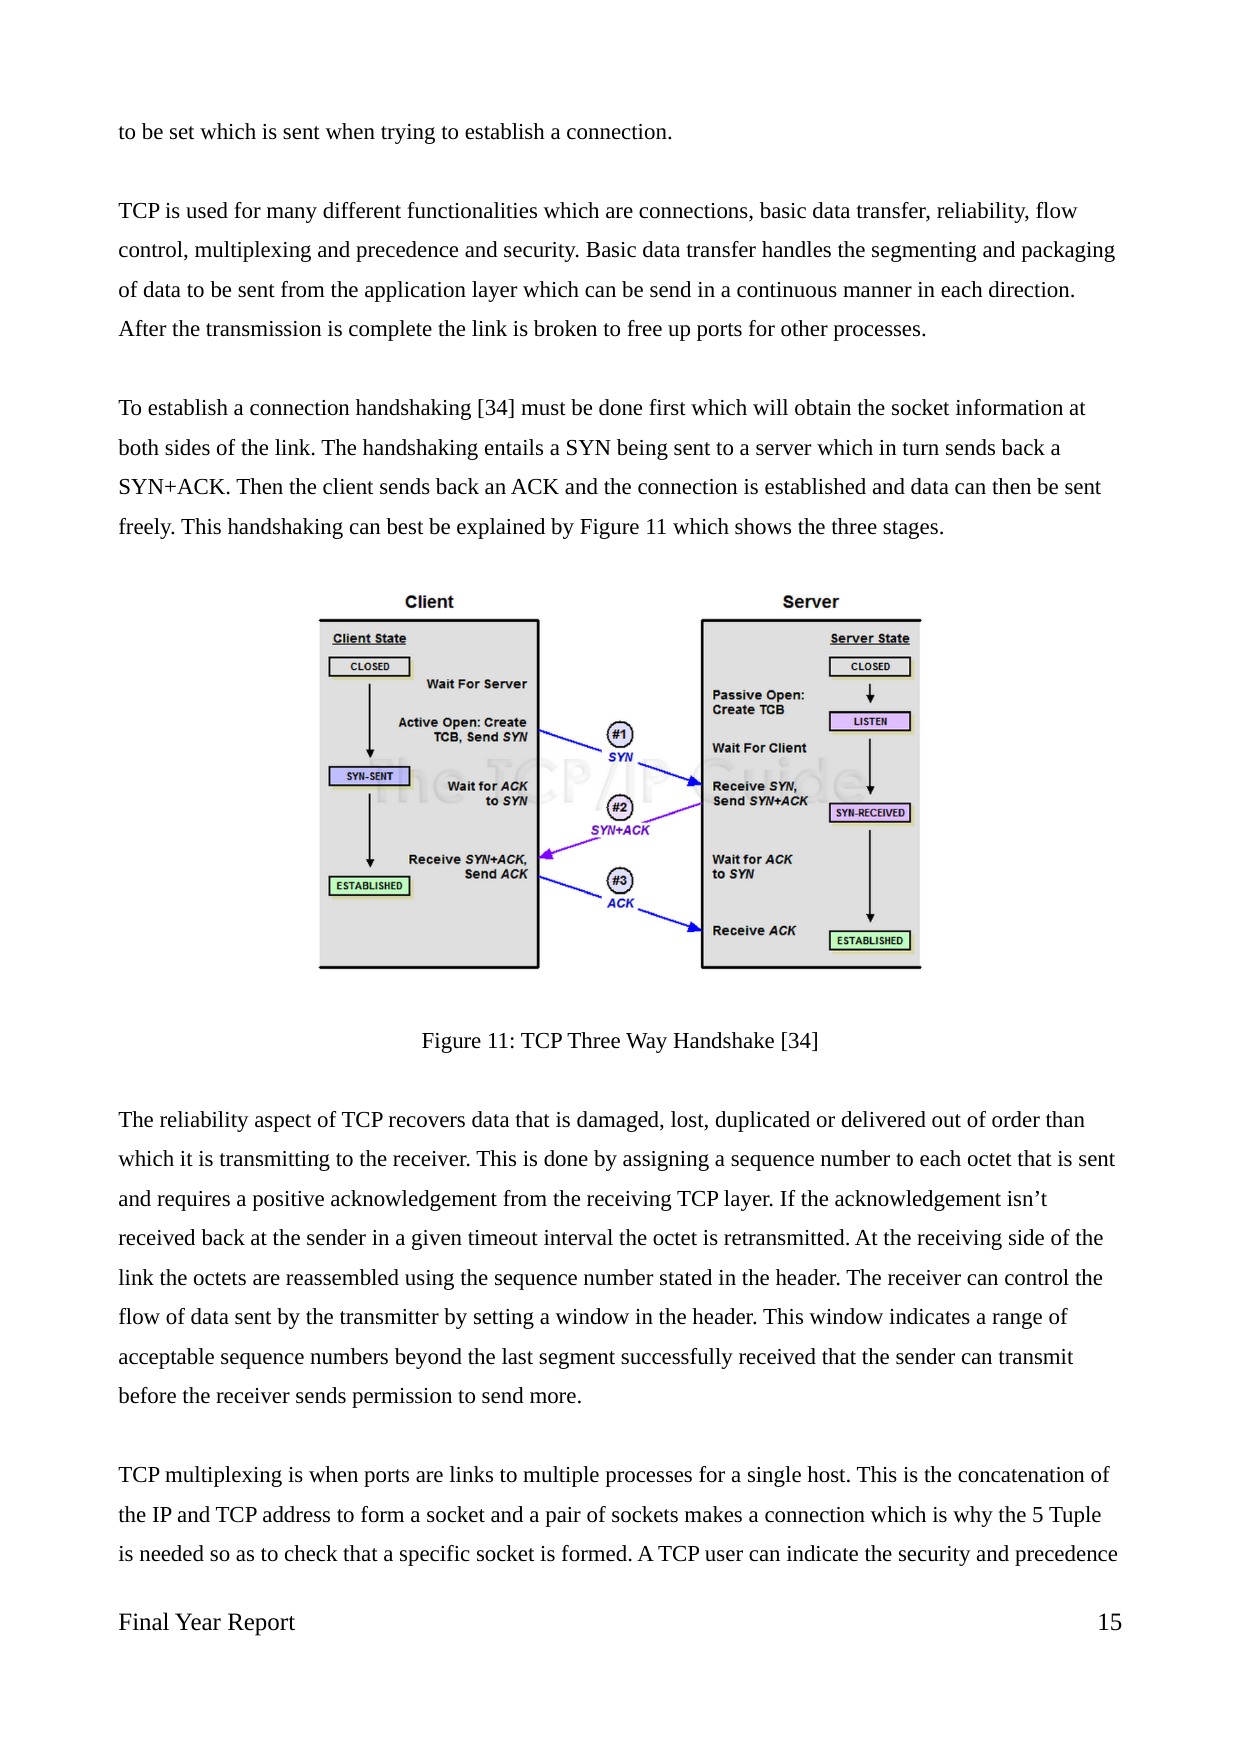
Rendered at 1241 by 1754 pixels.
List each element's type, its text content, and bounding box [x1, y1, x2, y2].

text The reliability aspect of TCP recovers data that is damaged, lost, duplicated or delivered out of order than which it is transmitting to the receiver. This is done by assigning a sequence number to each octet that is sent and requires a positive acknowledgement from the receiving TCP layer. If the acknowledgement isn’t received back at the sender in a given timeout interval the octet is retransmitted. At the receiving side of the link the octets are reassembled using the sequence number stated in the header. The receiver can control the flow of data sent by the transmitter by setting a window in the header. This window indicates a range of acceptable sequence numbers beyond the last segment successfully received that the sender can transmit before the receiver sends permission to send more. [118, 1106, 1122, 1409]
picture [314, 591, 926, 974]
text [118, 1461, 1122, 1567]
text TCP is used for many different functionalities which are connections, basic data transfer, reliability, flow control, multiplexing and precedence and security. Basic data transfer handles the segmenting and packaging of data to be sent from the application layer which can be send in a continuous manner in each direction. After the transmission is complete the link is broken to free up ports for other processes. [118, 197, 1122, 342]
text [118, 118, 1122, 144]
text Figure 11: TCP Three Way Handshake [34] [118, 1027, 1122, 1053]
text To establish a connection handshaking [34] must be done first which will obtain the socket information at both sides of the link. The handshaking entails a SYN being sent to a server which in turn sends back a SYN+ACK. Then the client sends back an ACK and the connection is established and data can then be sent freely. This handshaking can best be explained by Figure 11 which shows the three stages. [118, 394, 1122, 539]
